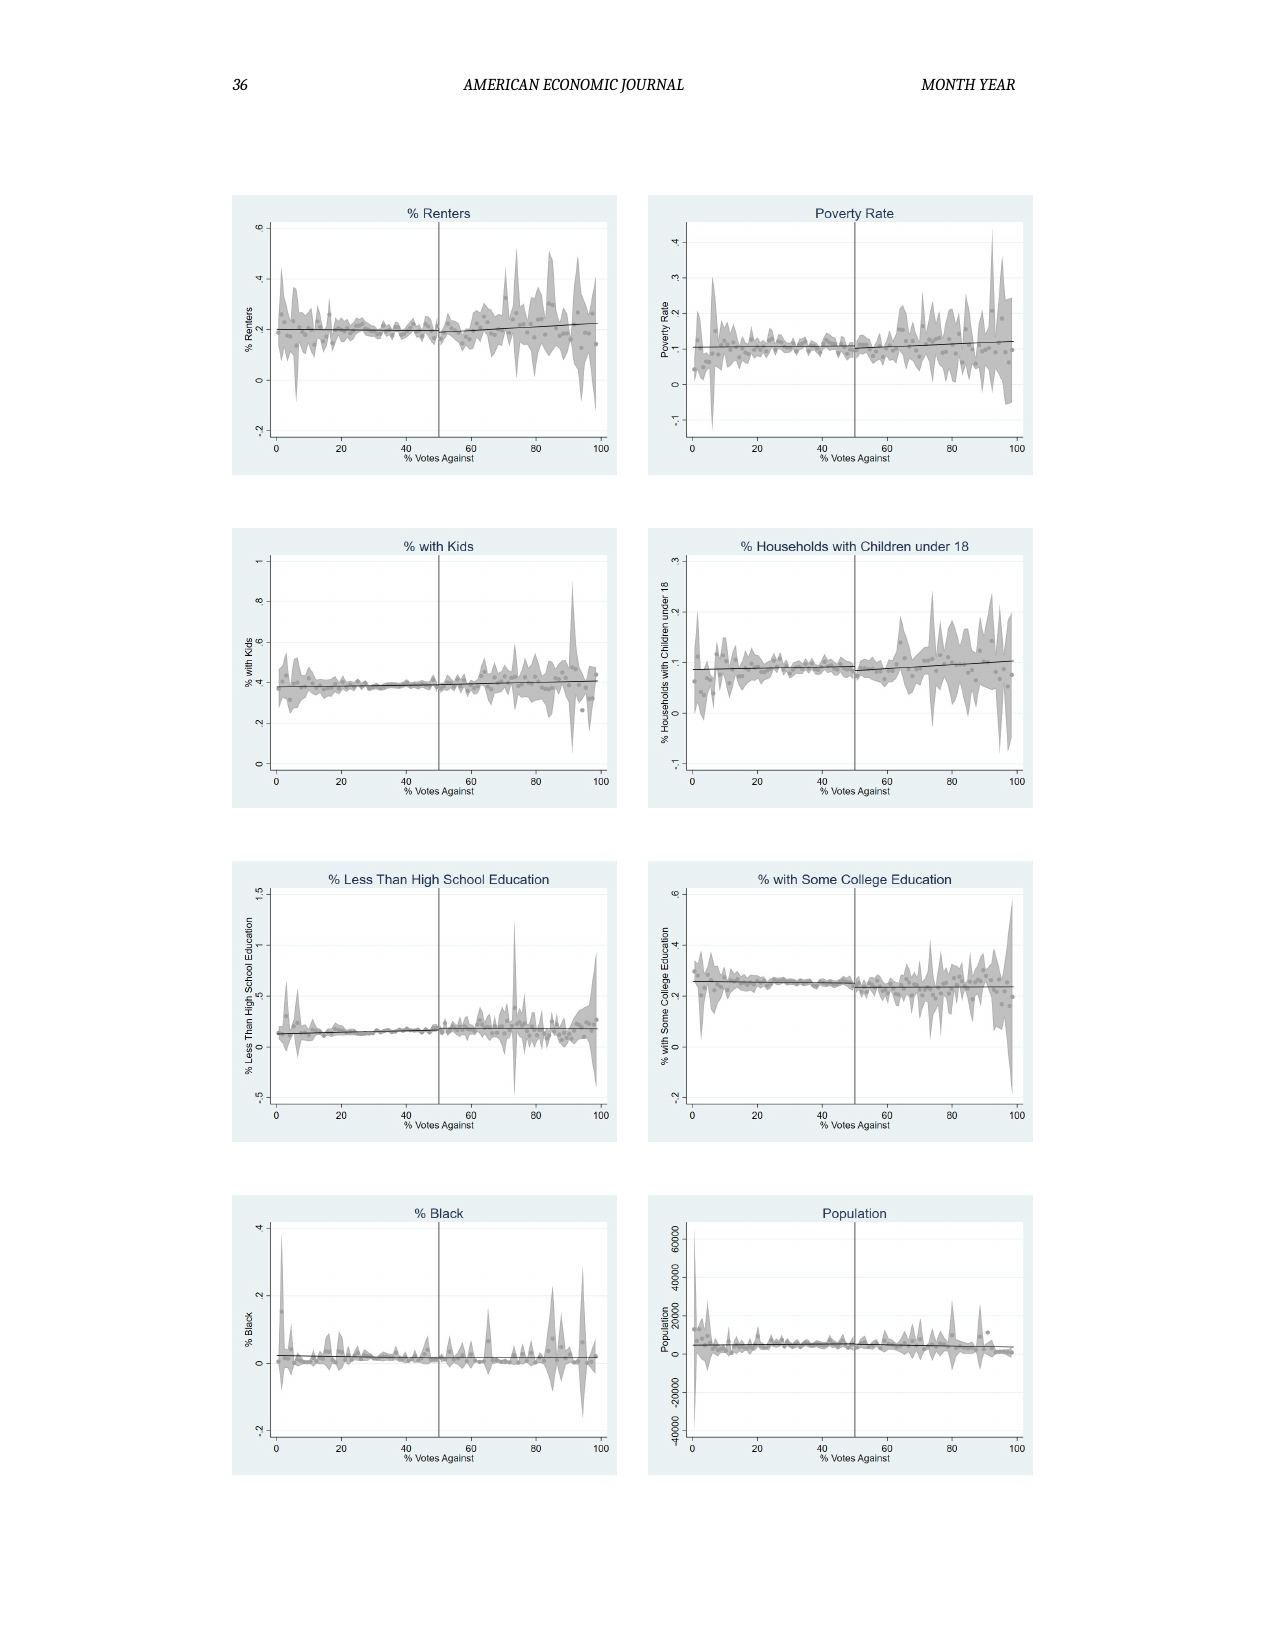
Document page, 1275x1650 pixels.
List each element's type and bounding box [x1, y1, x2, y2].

picture [232, 1195, 617, 1475]
picture [648, 195, 1033, 475]
picture [648, 528, 1033, 808]
picture [232, 195, 617, 475]
picture [648, 861, 1033, 1142]
picture [232, 861, 617, 1142]
picture [648, 1195, 1033, 1475]
picture [232, 528, 617, 808]
